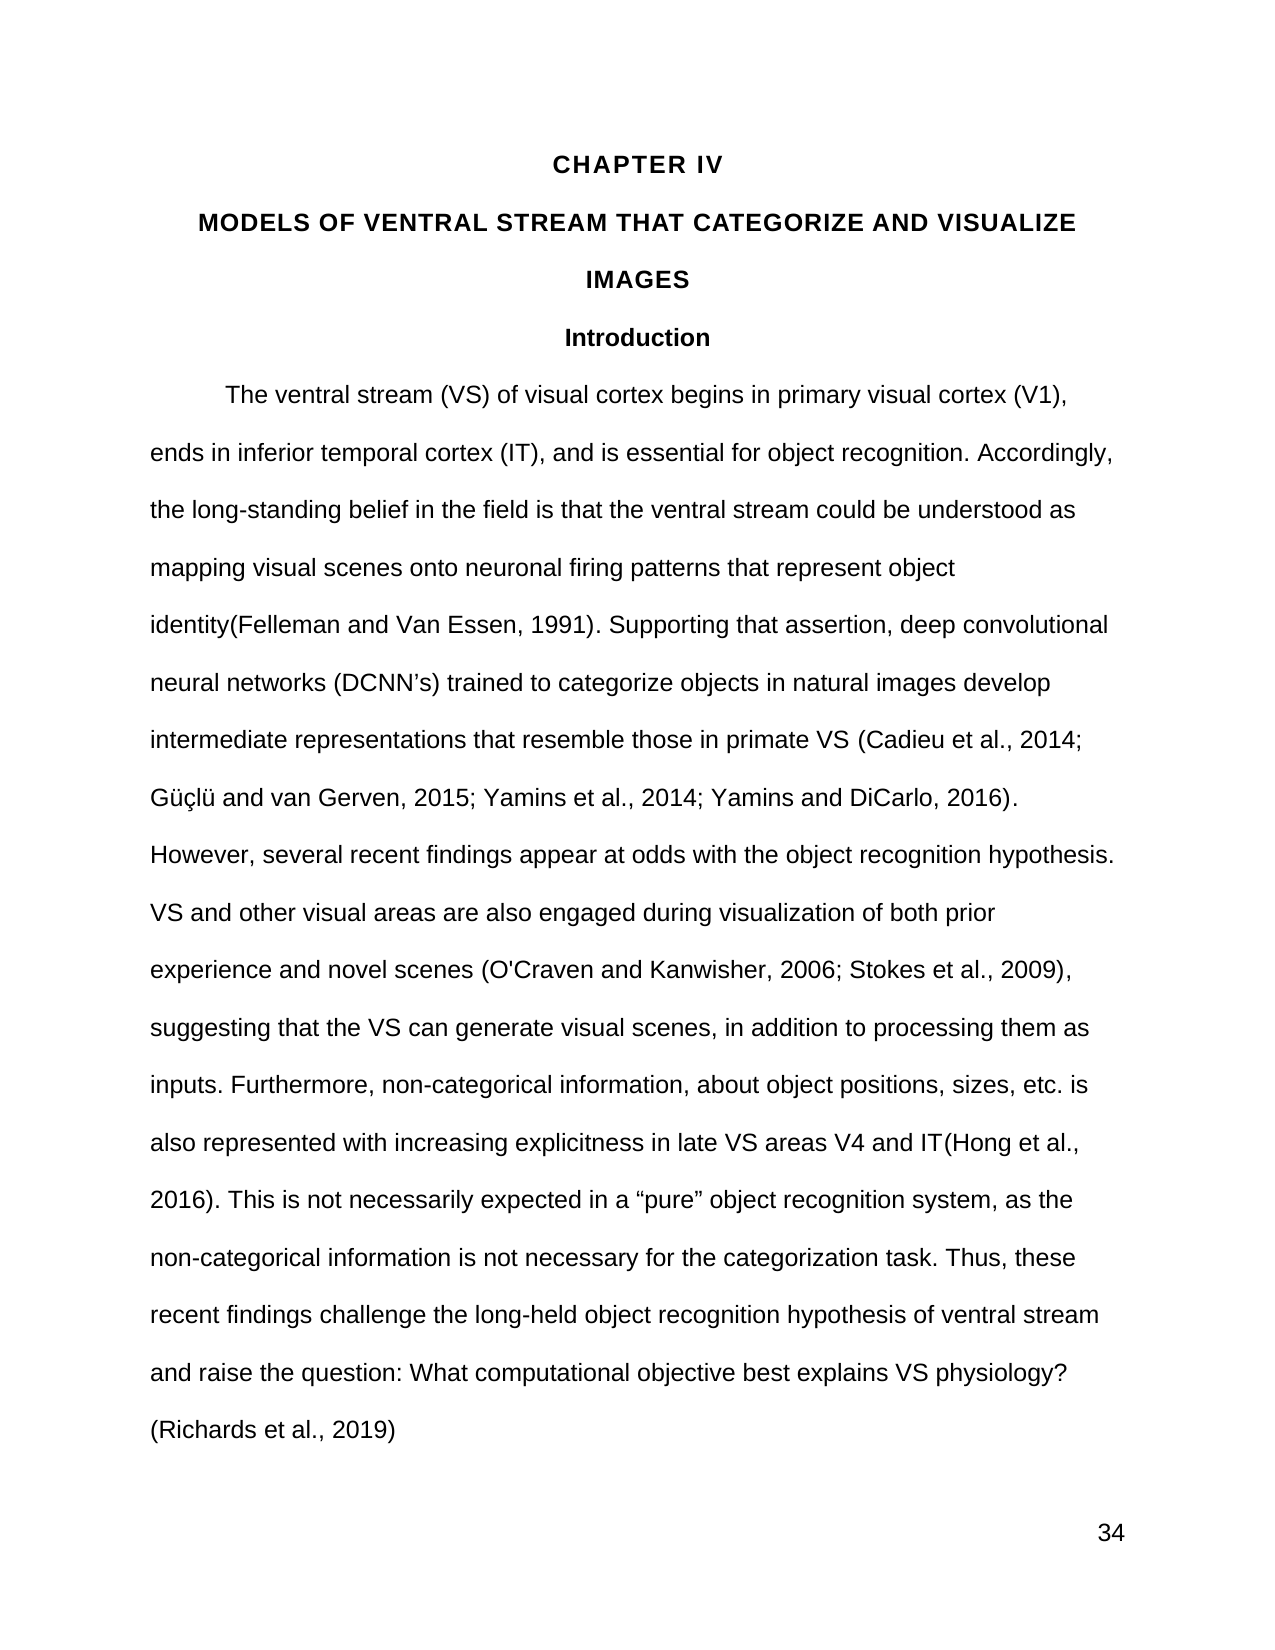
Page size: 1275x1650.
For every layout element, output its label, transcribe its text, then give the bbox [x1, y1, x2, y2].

title MODELS OF VENTRAL STREAM THAT CATEGORIZE AND VISUALIZE IMAGES [150, 207, 1125, 294]
text Introduction [150, 322, 1125, 351]
title CHAPTER IV [150, 150, 1125, 179]
text The ventral stream (VS) of visual cortex begins in primary visual cortex (V1), ends in inferior temporal cortex (IT), and is essential for object recognition. Accordingly, the long-standing belief in the field is that the ventral stream could be understood as mapping visual scenes onto neuronal firing patterns that represent object identity(Felleman and Van Essen, 1991). Supporting that assertion, deep convolutional neural networks (DCNN’s) trained to categorize objects in natural images develop intermediate representations that resemble those in primate VS (Cadieu et al., 2014; Güçlü and van Gerven, 2015; Yamins et al., 2014; Yamins and DiCarlo, 2016). However, several recent findings appear at odds with the object recognition hypothesis. VS and other visual areas are also engaged during visualization of both prior experience and novel scenes (O'Craven and Kanwisher, 2006; Stokes et al., 2009), suggesting that the VS can generate visual scenes, in addition to processing them as inputs. Furthermore, non-categorical information, about object positions, sizes, etc. is also represented with increasing explicitness in late VS areas V4 and IT(Hong et al., 2016). This is not necessarily expected in a “pure” object recognition system, as the non-categorical information is not necessary for the categorization task. Thus, these recent findings challenge the long-held object recognition hypothesis of ventral stream and raise the question: What computational objective best explains VS physiology? (Richards et al., 2019) [150, 380, 1125, 1444]
